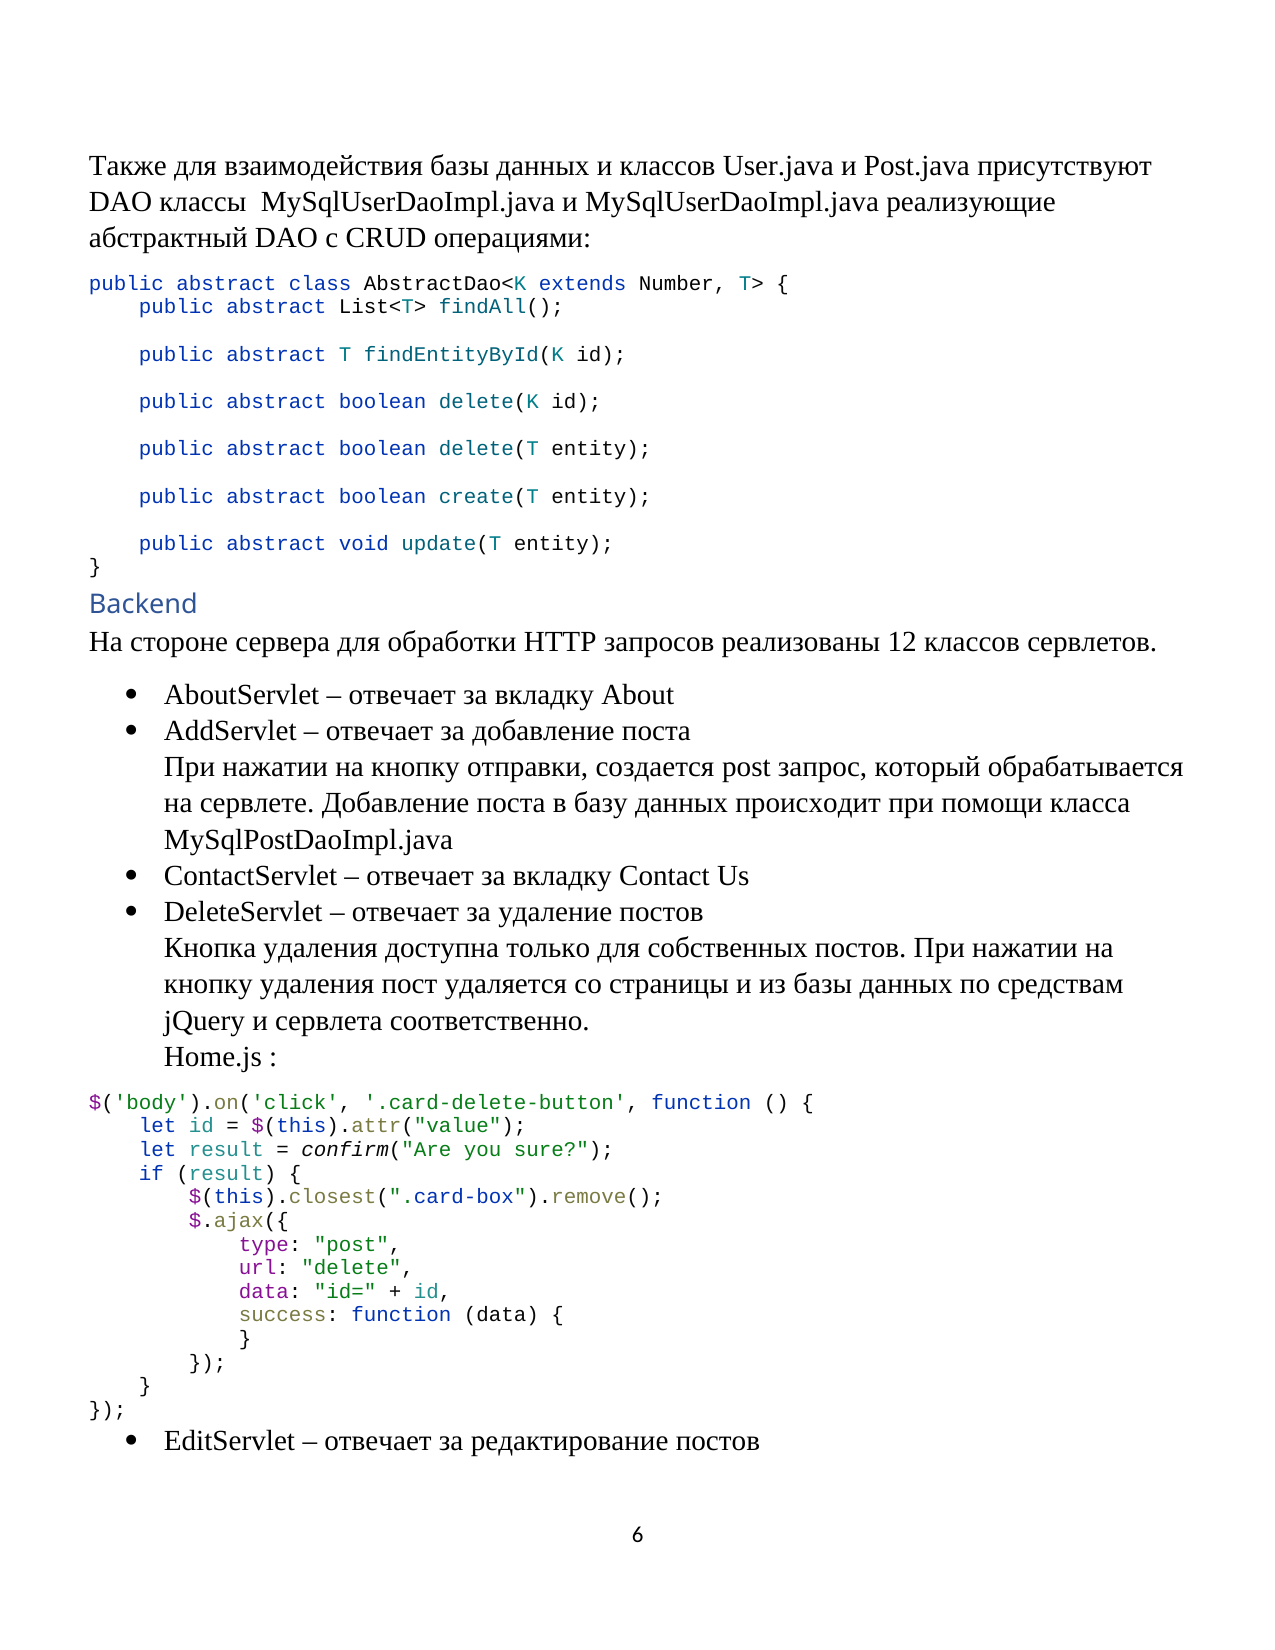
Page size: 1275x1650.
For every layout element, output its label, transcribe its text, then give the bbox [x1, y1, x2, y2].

text На стороне сервера для обработки HTTP запросов реализованы 12 классов сервлетов. [89, 624, 1186, 658]
list AboutServlet – отвечает за вкладку About [126, 677, 1186, 711]
subtitle Backend [89, 584, 1186, 621]
list При нажатии на кнопку отправки, создается post запрос, который обрабатывается на сервлете. Добавление поста в базу данных происходит при помощи класса MySqlPostDaoImpl.java [164, 749, 1186, 855]
text public abstract class AbstractDao<K extends Number, T> { public abstract List<T> findAll(); public abstract T findEntityById(K id); public abstract boolean delete(K id); public abstract boolean delete(T entity); public abstract boolean create(T entity); public abstract void update(T entity); } [89, 273, 1186, 580]
list ContactServlet – отвечает за вкладку Contact Us [126, 858, 1186, 892]
text $('body').on('click', '.card-delete-button', function () { let id = $(this).attr("value"); let result = confirm("Are you sure?"); if (result) { $(this).closest(".card-box").remove(); $.ajax({ type: "post", url: "delete", data: "id=" + id, success: function (data) { } }); } }); [89, 1092, 1186, 1423]
text Также для взаимодействия базы данных и классов User.java и Post.java присутствуют DAO классы MySqlUserDaoImpl.java и MySqlUserDaoImpl.java реализующие абстрактный DAO c CRUD операциями: [89, 148, 1186, 253]
list Home.js : [164, 1039, 1186, 1072]
list Кнопка удаления доступна только для собственных постов. При нажатии на кнопку удаления пост удаляется со страницы и из базы данных по средствам jQuery и сервлета соответственно. [164, 930, 1186, 1036]
list DeleteServlet – отвечает за удаление постов [126, 894, 1186, 928]
list EditServlet – отвечает за редактирование постов [126, 1423, 1186, 1456]
list AddServlet – отвечает за добавление поста [126, 713, 1186, 747]
